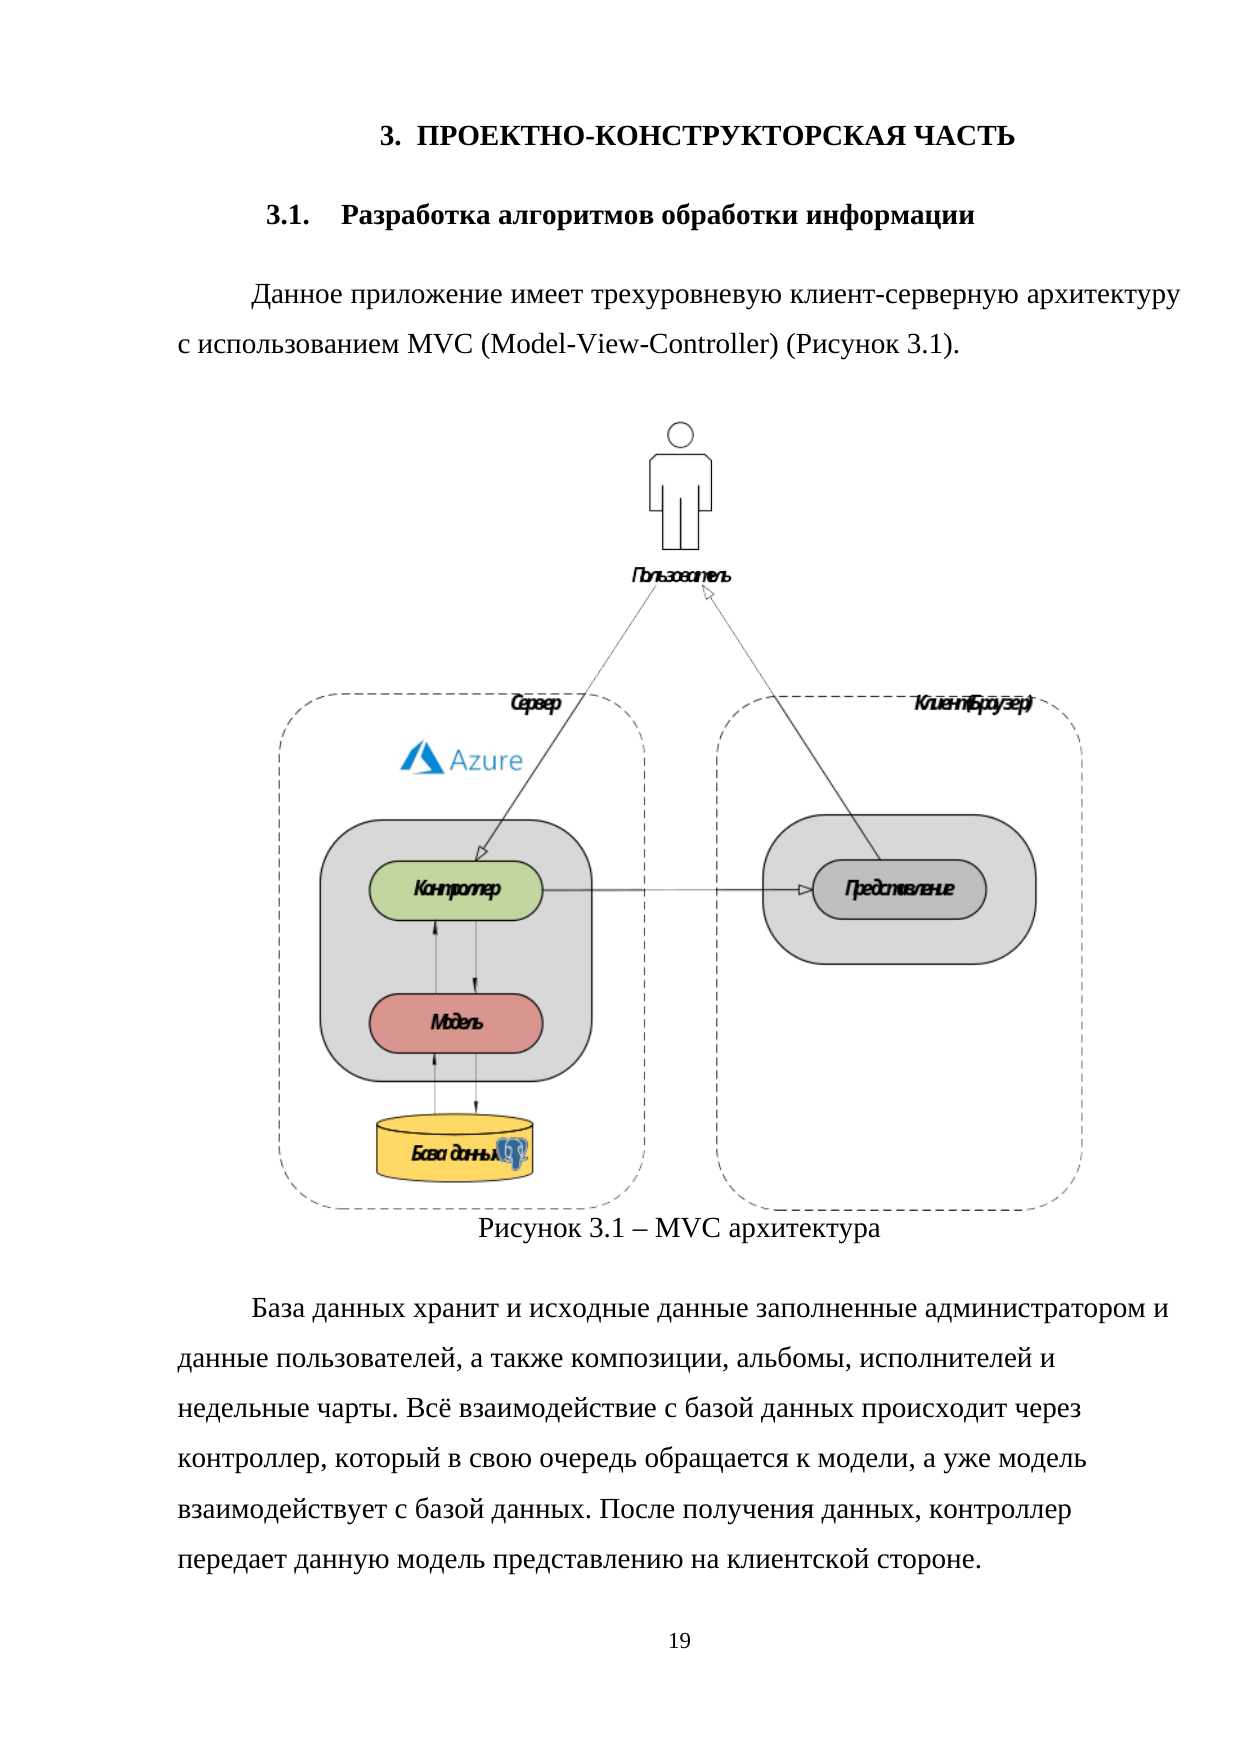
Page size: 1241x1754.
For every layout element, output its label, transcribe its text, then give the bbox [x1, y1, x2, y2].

text Рисунок 3.1 – MVC архитектура [177, 1211, 1181, 1244]
text База данных хранит и исходные данные заполненные администратором и данные пользователей, а также композиции, альбомы, исполнителей и недельные чарты. Всё взаимодействие с базой данных происходит через контроллер, который в свою очередь обращается к модели, а уже модель взаимодействует с базой данных. После получения данных, контроллер передает данную модель представлению на клиентской стороне. [177, 1290, 1181, 1575]
text Данное приложение имеет трехуровневую клиент-серверную архитектуру с использованием MVC (Model-View-Controller) (Рисунок 3.1). [177, 276, 1181, 360]
list ПРОЕКТНО-КОНСТРУКТОРСКАЯ ЧАСТЬ [214, 118, 1181, 152]
text Разработка алгоритмов обработки информации [266, 197, 1181, 231]
